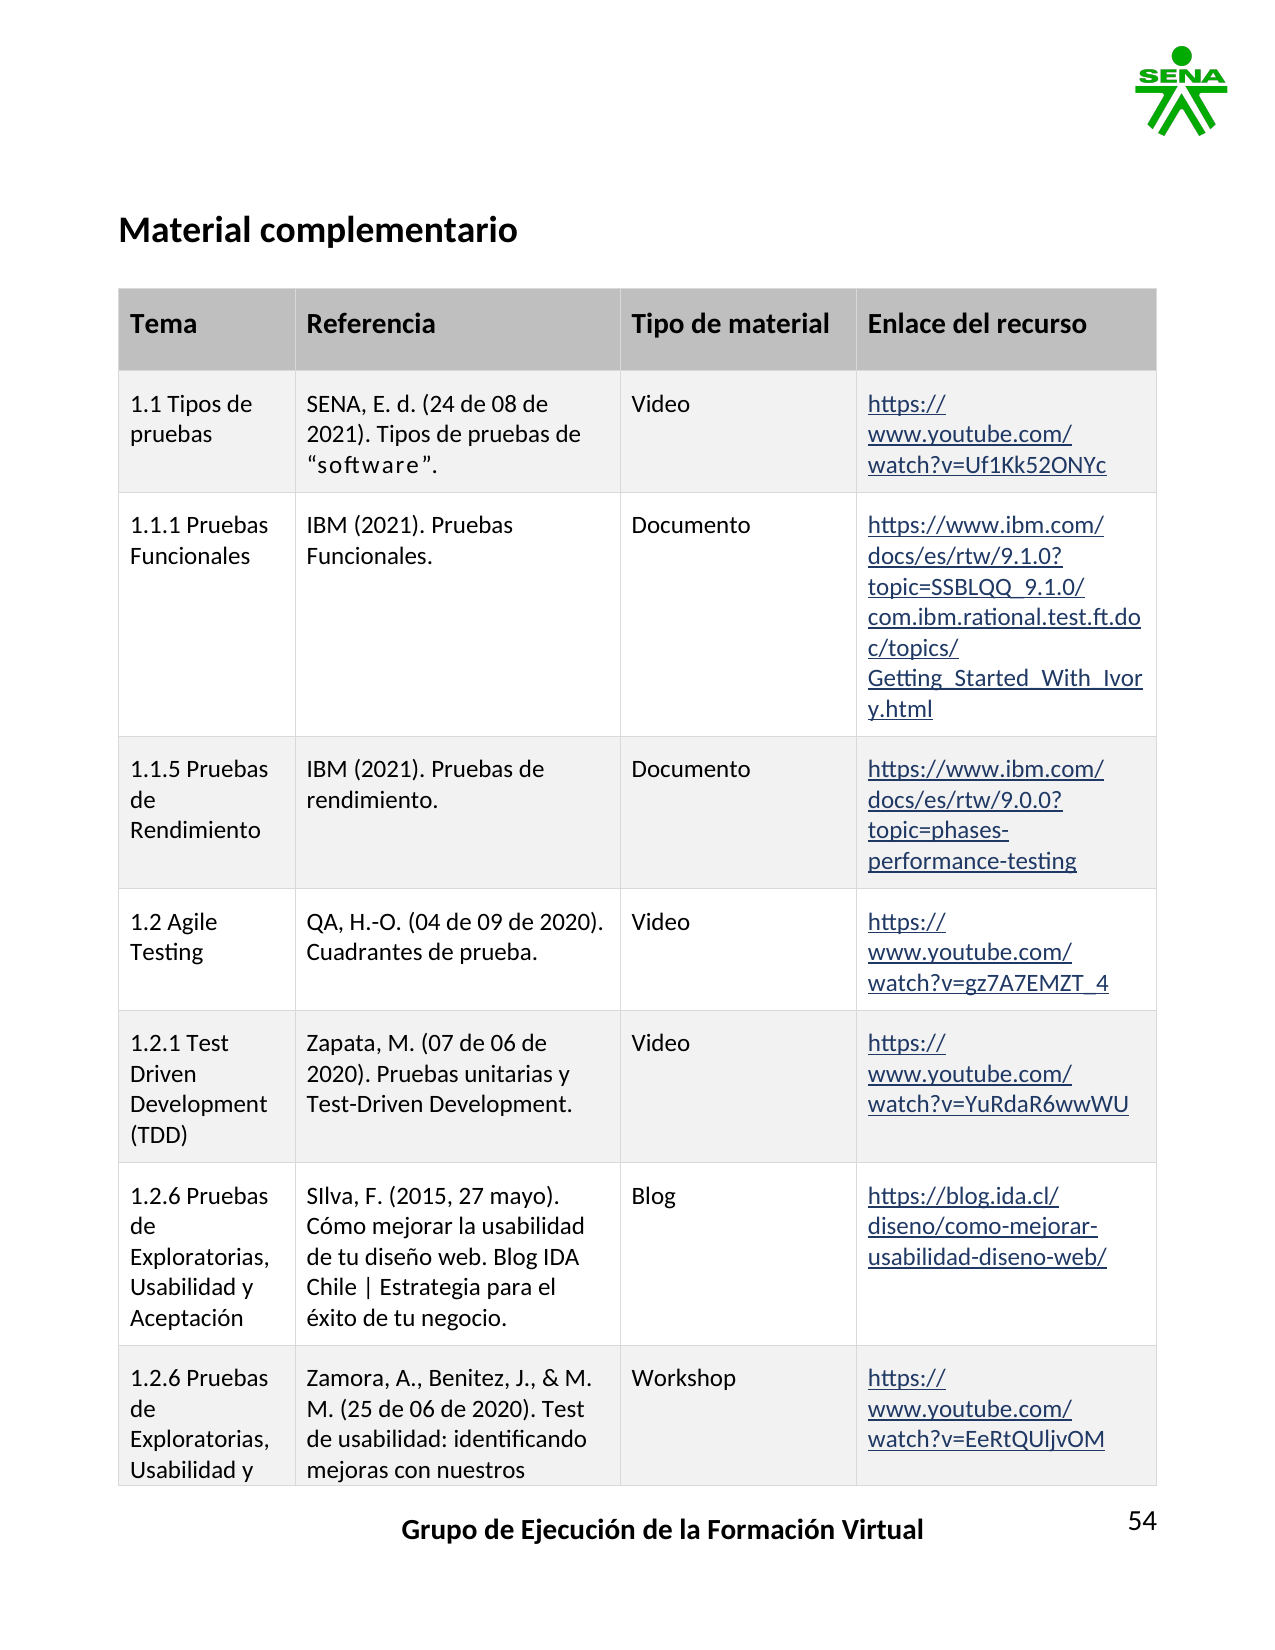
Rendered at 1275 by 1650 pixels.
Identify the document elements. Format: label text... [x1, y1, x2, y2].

table_cell Documento [621, 737, 856, 888]
table_cell SENA, E. d. (24 de 08 de 2021). Tipos de pruebas de “software”. [296, 371, 620, 492]
table_cell Documento [621, 493, 856, 736]
table_cell https://www.youtube.com/watch?v=YuRdaR6wwWU [857, 1011, 1156, 1162]
table_cell 1.2 Agile Testing [119, 889, 295, 1010]
table_cell https://www.youtube.com/watch?v=gz7A7EMZT_4 [857, 889, 1156, 1010]
table_cell https://www.youtube.com/watch?v=Uf1Kk52ONYc [857, 371, 1156, 492]
picture [1135, 46, 1228, 136]
table_cell Zapata, M. (07 de 06 de 2020). Pruebas unitarias y Test-Driven Development. [296, 1011, 620, 1162]
table_cell 1.2.1 Test Driven Development (TDD) [119, 1011, 295, 1162]
table_cell https://www.youtube.com/watch?v=EeRtQUljvOM [857, 1346, 1156, 1485]
table_cell 1.2.6 Pruebas de Exploratorias, Usabilidad y Aceptación [119, 1346, 295, 1485]
table_cell Video [621, 1011, 856, 1162]
table_cell https://blog.ida.cl/diseno/como-mejorar-usabilidad-diseno-web/ [857, 1163, 1156, 1345]
table_header Referencia [296, 289, 620, 370]
table_cell Blog [621, 1163, 856, 1345]
table_cell 1.1.5 Pruebas de Rendimiento [119, 737, 295, 888]
table_header Tema [119, 289, 295, 370]
table_cell 1.1.1 Pruebas Funcionales [119, 493, 295, 736]
table_cell Workshop [621, 1346, 856, 1485]
table_cell Video [621, 889, 856, 1010]
table_cell IBM (2021). Pruebas Funcionales. [296, 493, 620, 736]
table_cell https://www.ibm.com/docs/es/rtw/9.0.0?topic=phases-performance-testing [857, 737, 1156, 888]
table_cell Video [621, 371, 856, 492]
table_header Tipo de material [621, 289, 856, 370]
table_cell https://www.ibm.com/docs/es/rtw/9.1.0?topic=SSBLQQ_9.1.0/com.ibm.rational.test.ft.doc/topics/Getting_Started_With_Ivory.html [857, 493, 1156, 736]
table_cell IBM (2021). Pruebas de rendimiento. [296, 737, 620, 888]
table_header Enlace del recurso [857, 289, 1156, 370]
table_cell Zamora, A., Benitez, J., & M. M. (25 de 06 de 2020). Test de usabilidad: identificando mejoras con nuestros usuarios. [296, 1346, 620, 1485]
text Material complementario [118, 206, 1157, 252]
table_cell 1.2.6 Pruebas de Exploratorias, Usabilidad y Aceptación [119, 1163, 295, 1345]
table_cell QA, H.-O. (04 de 09 de 2020). Cuadrantes de prueba. [296, 889, 620, 1010]
table_cell 1.1 Tipos de pruebas [119, 371, 295, 492]
table_cell SIlva, F. (2015, 27 mayo). Cómo mejorar la usabilidad de tu diseño web. Blog IDA Chile | Estrategia para el éxito de tu negocio. [296, 1163, 620, 1345]
